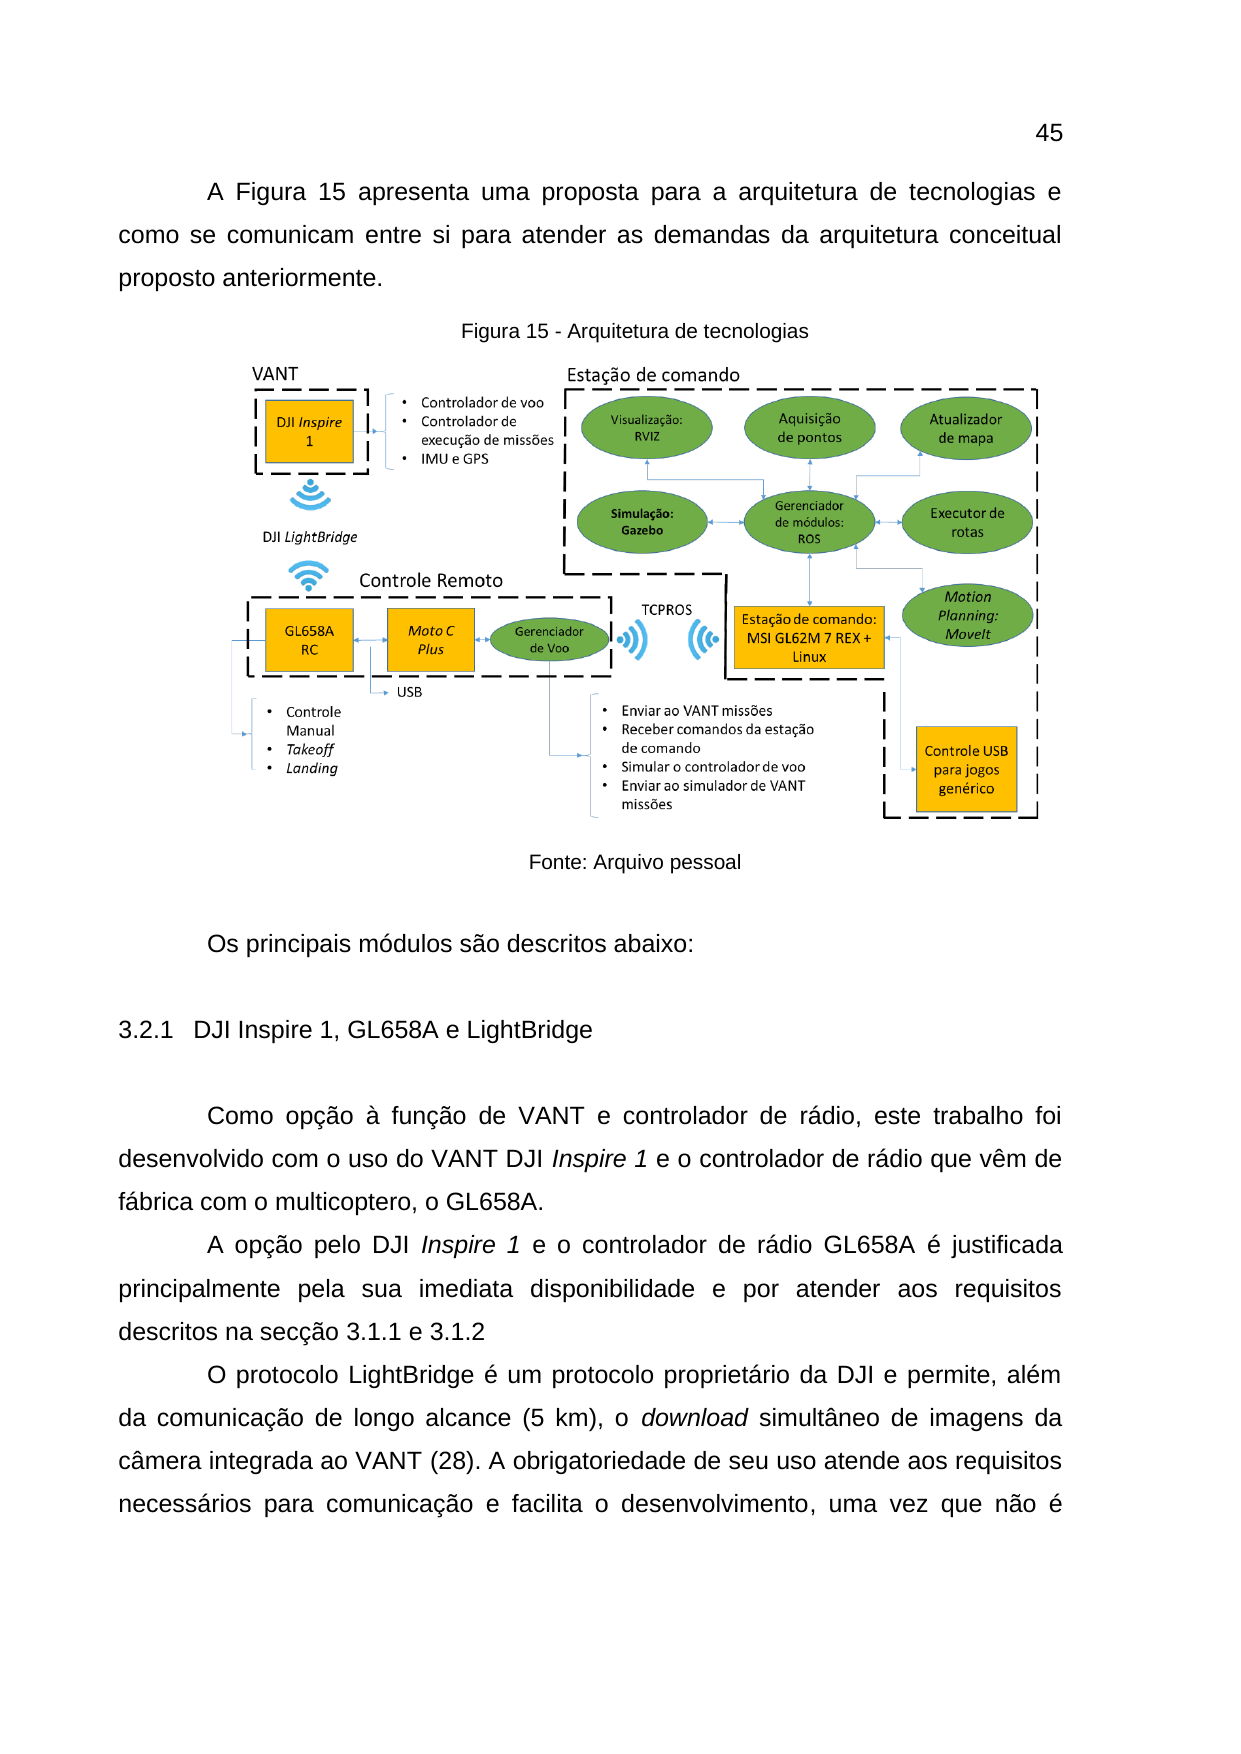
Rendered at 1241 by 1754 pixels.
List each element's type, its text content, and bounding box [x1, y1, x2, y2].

picture [231, 355, 1039, 836]
subtitle DJI Inspire 1, GL658A e LightBridge [118, 1015, 1063, 1043]
text Como opção à função de VANT e controlador de rádio, este trabalho foi desenvolvido com o uso do VANT DJI Inspire 1 e o controlador de rádio que vêm de fábrica com o multicoptero, o GL658A. [118, 1101, 1063, 1216]
text A Figura 15 apresenta uma proposta para a arquitetura de tecnologias e como se comunicam entre si para atender as demandas da arquitetura conceitual proposto anteriormente. [118, 177, 1063, 292]
text Figura 15 - Arquitetura de tecnologias [118, 319, 1063, 343]
text Os principais módulos são descritos abaixo: [118, 928, 1063, 957]
text Fonte: Arquivo pessoal [118, 849, 1063, 873]
text A opção pelo DJI Inspire 1 e o controlador de rádio GL658A é justificada principalmente pela sua imediata disponibilidade e por atender aos requisitos descritos na secção 3.1.1 e 3.1.2 [118, 1230, 1063, 1345]
